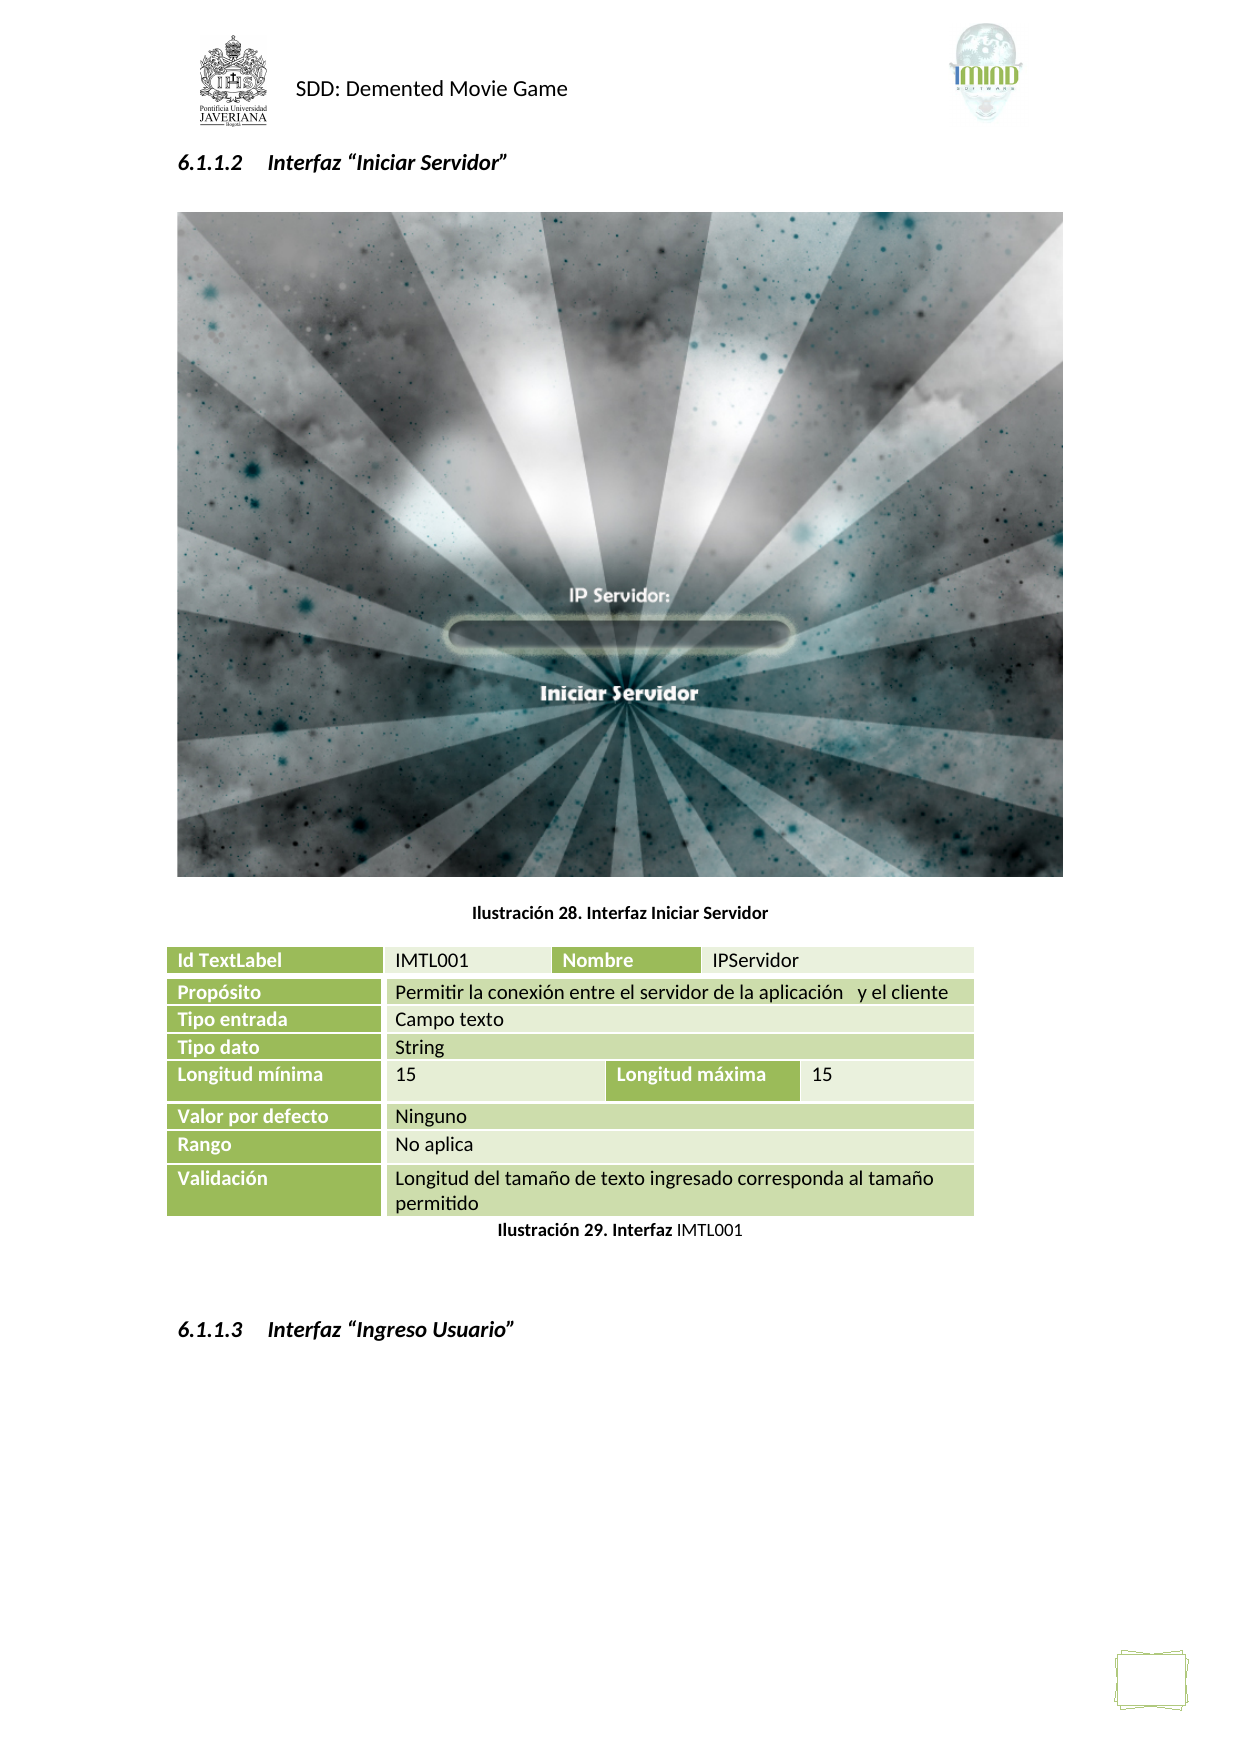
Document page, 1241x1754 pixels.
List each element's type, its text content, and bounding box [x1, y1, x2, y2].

table_cell Validación [167, 1165, 381, 1216]
table_cell Rango [167, 1131, 381, 1163]
table_cell Tipo entrada [167, 1006, 381, 1032]
table_header Id TextLabel [167, 947, 383, 973]
subtitle Interfaz “Ingreso Usuario” [177, 1315, 1063, 1343]
table_header Nombre [552, 947, 701, 973]
table_cell Longitud mínima [167, 1061, 381, 1101]
table_cell Valor por defecto [167, 1104, 381, 1129]
picture [200, 35, 267, 127]
table_cell Longitud máxima [606, 1061, 800, 1101]
table_cell 15 [387, 1061, 605, 1101]
table_header IPServidor [702, 947, 974, 973]
table_cell Ninguno [387, 1104, 974, 1129]
table_cell Permitir la conexión entre el servidor de la aplicación y el cliente [387, 979, 974, 1004]
picture [948, 23, 1029, 127]
picture [177, 212, 1063, 877]
table_cell No aplica [387, 1131, 974, 1163]
table_cell Tipo dato [167, 1034, 381, 1059]
table_cell 15 [801, 1061, 974, 1101]
subtitle Interfaz “Iniciar Servidor” [177, 148, 1063, 176]
table_cell Propósito [167, 979, 381, 1004]
table_cell String [387, 1034, 974, 1059]
table_cell Longitud del tamaño de texto ingresado corresponda al tamaño permitido [387, 1165, 974, 1216]
table_header IMTL001 [385, 947, 551, 973]
table_cell Campo texto [387, 1006, 974, 1032]
